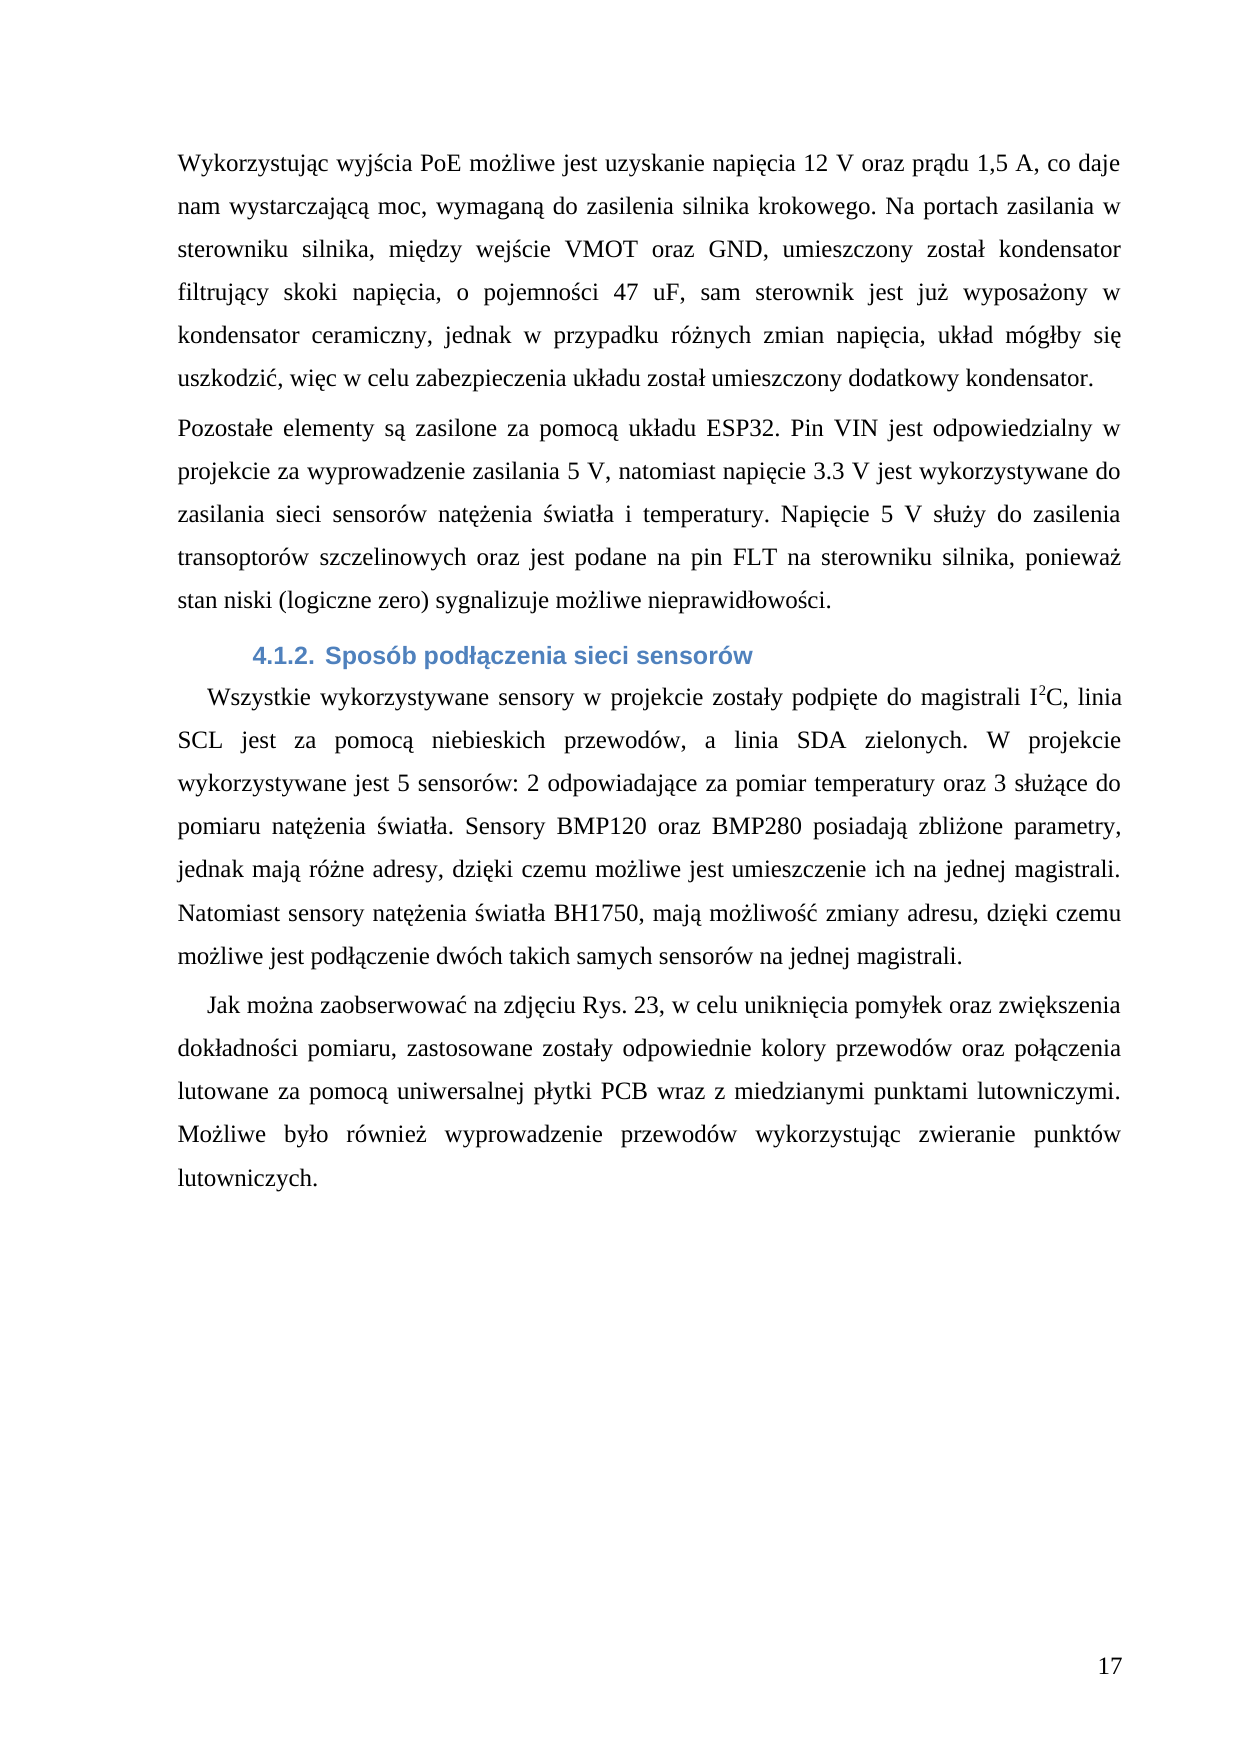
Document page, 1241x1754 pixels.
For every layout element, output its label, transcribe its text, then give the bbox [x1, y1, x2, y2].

text Jak można zaobserwować na zdjęciu Rys. 23, w celu uniknięcia pomyłek oraz zwiększenia dokładności pomiaru, zastosowane zostały odpowiednie kolory przewodów oraz połączenia lutowane za pomocą uniwersalnej płytki PCB wraz z miedzianymi punktami lutowniczymi. Możliwe było również wyprowadzenie przewodów wykorzystując zwieranie punktów lutowniczych. [177, 990, 1122, 1191]
text Wszystkie wykorzystywane sensory w projekcie zostały podpięte do magistrali I2C, linia SCL jest za pomocą niebieskich przewodów, a linia SDA zielonych. W projekcie wykorzystywane jest 5 sensorów: 2 odpowiadające za pomiar temperatury oraz 3 służące do pomiaru natężenia światła. Sensory BMP120 oraz BMP280 posiadają zbliżone parametry, jednak mają różne adresy, dzięki czemu możliwe jest umieszczenie ich na jednej magistrali. Natomiast sensory natężenia światła BH1750, mają możliwość zmiany adresu, dzięki czemu możliwe jest podłączenie dwóch takich samych sensorów na jednej magistrali. [177, 682, 1122, 969]
text Pozostałe elementy są zasilone za pomocą układu ESP32. Pin VIN jest odpowiedzialny w projekcie za wyprowadzenie zasilania 5 V, natomiast napięcie 3.3 V jest wykorzystywane do zasilania sieci sensorów natężenia światła i temperatury. Napięcie 5 V służy do zasilenia transoptorów szczelinowych oraz jest podane na pin FLT na sterowniku silnika, ponieważ stan niski (logiczne zero) sygnalizuje możliwe nieprawidłowości. [177, 413, 1122, 614]
subtitle Sposób podłączenia sieci sensorów [252, 641, 1122, 669]
